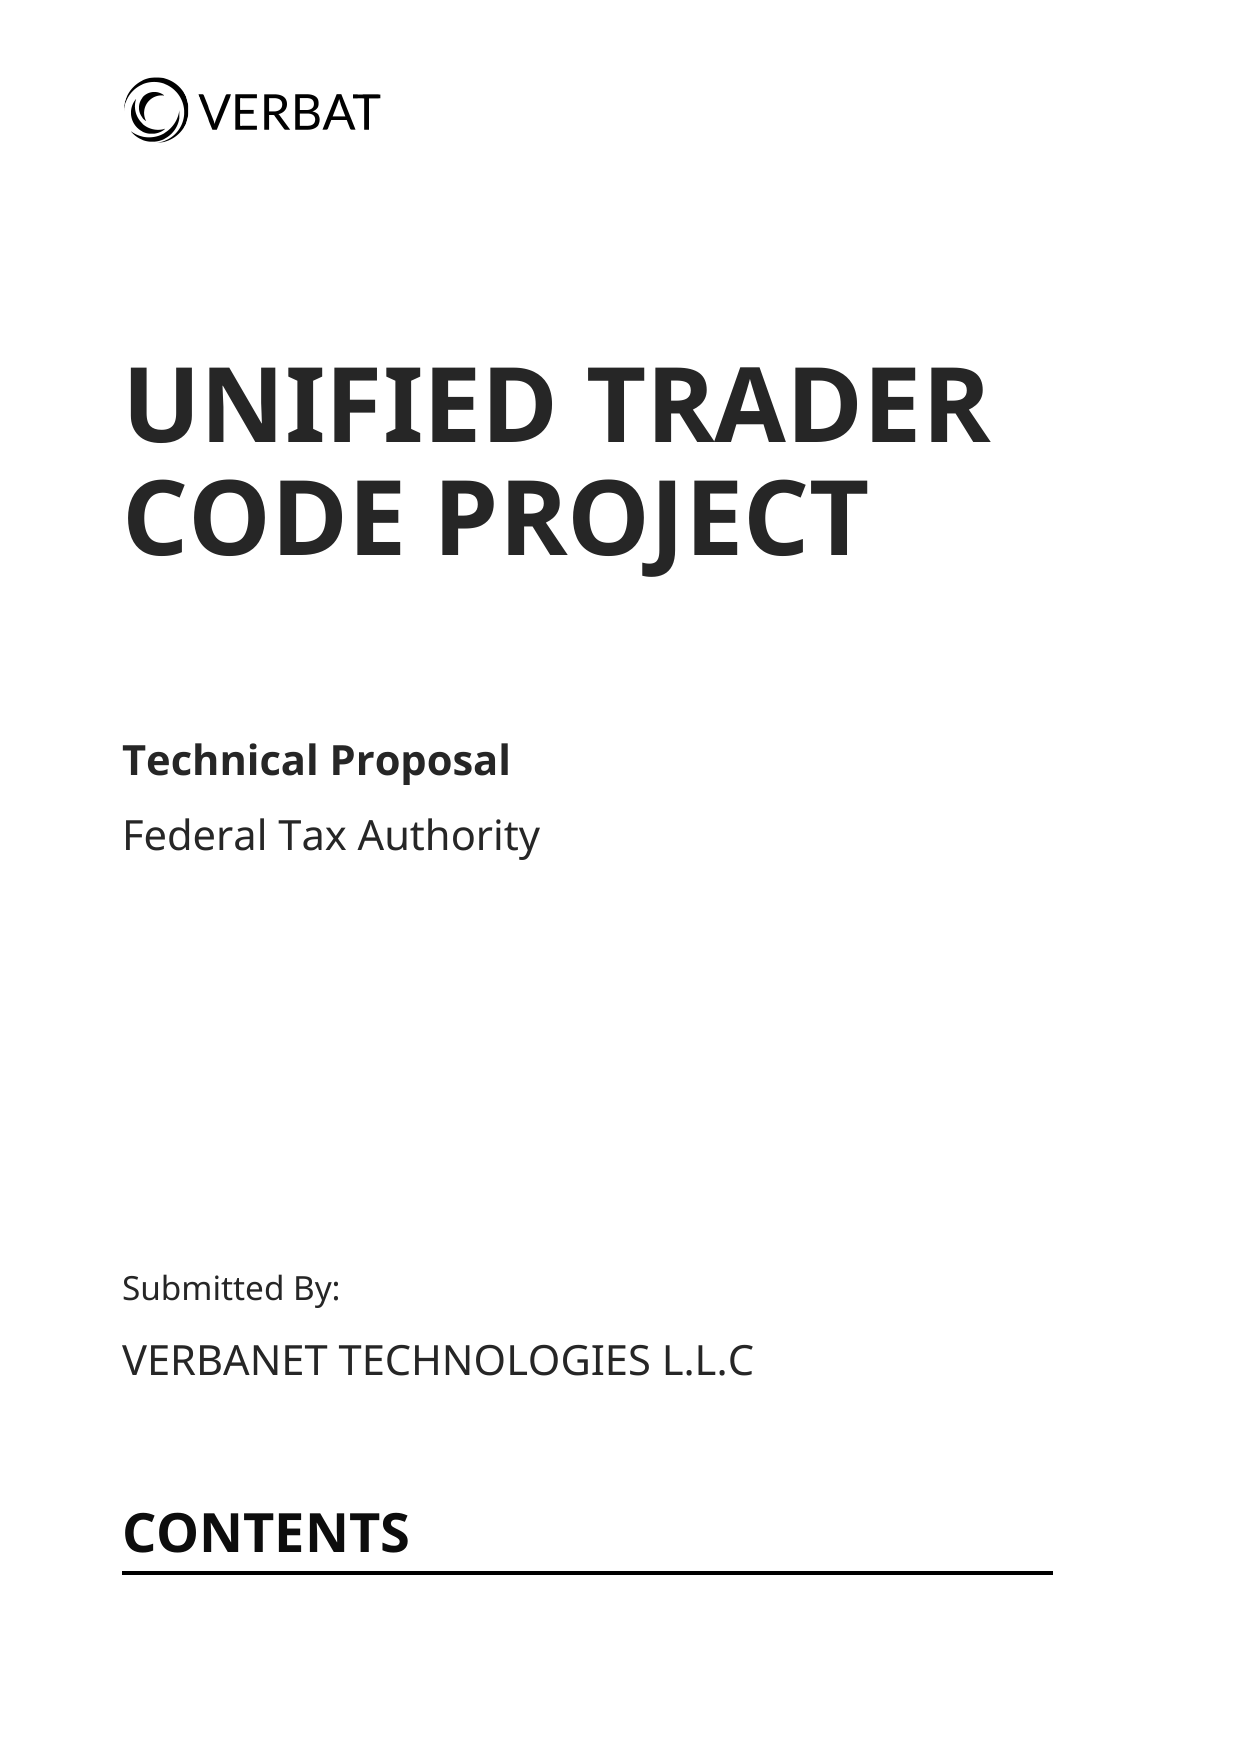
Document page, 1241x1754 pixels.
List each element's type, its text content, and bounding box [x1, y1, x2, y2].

text Submitted By: [122, 1270, 1053, 1307]
text Technical Proposal [122, 745, 1053, 782]
text CONTENTS [122, 1495, 1053, 1571]
text UNIFIED TRADER CODE PROJECT [122, 370, 1053, 595]
text Federal Tax Authority [122, 820, 1053, 857]
picture [121, 75, 385, 145]
text VERBANET TECHNOLOGIES L.L.C [122, 1345, 1053, 1382]
